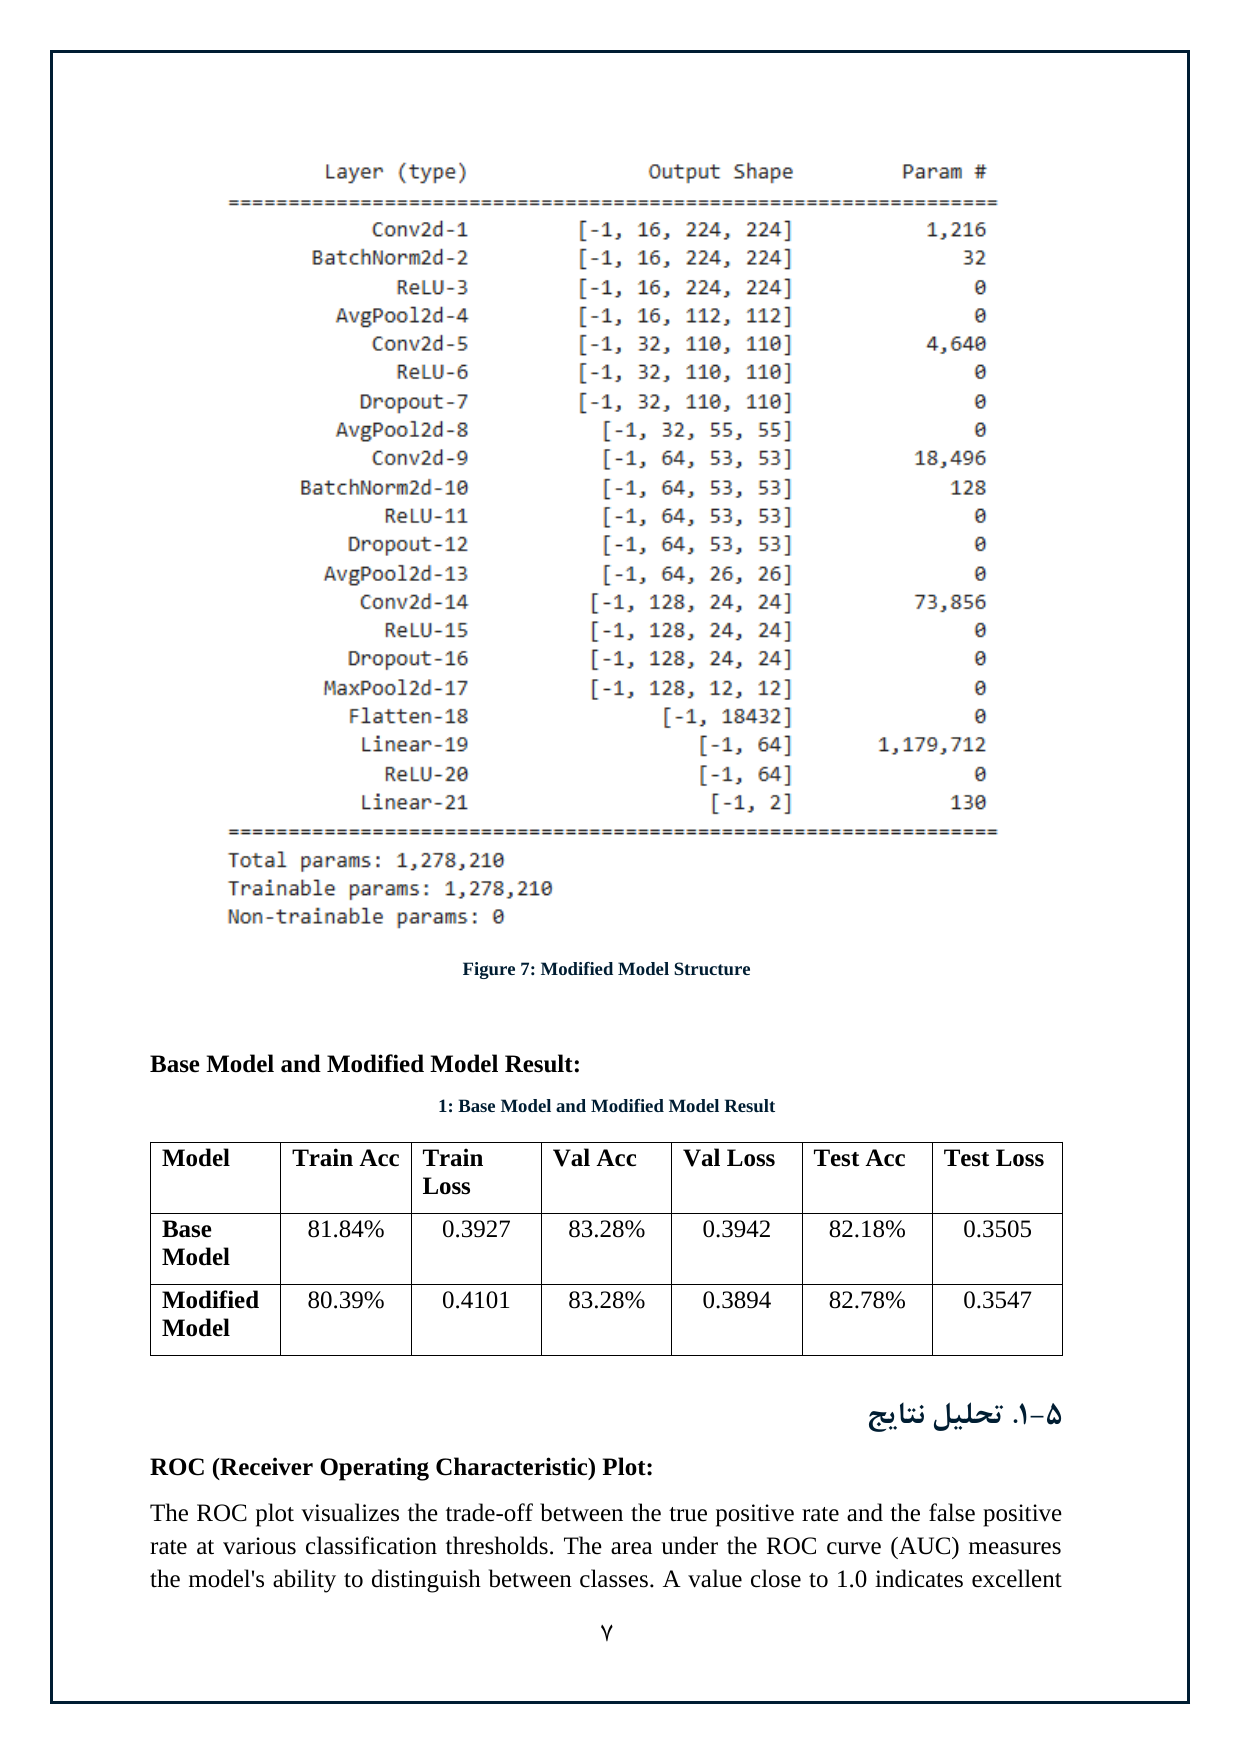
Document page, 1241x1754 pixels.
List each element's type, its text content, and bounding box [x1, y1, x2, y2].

table_cell 83.28% [542, 1285, 671, 1355]
table_header Train Acc [281, 1143, 411, 1213]
text ROC (Receiver Operating Characteristic) Plot: [150, 1452, 1063, 1481]
table_cell 82.18% [803, 1214, 932, 1284]
table_cell 82.78% [803, 1285, 932, 1355]
table_header Test Loss [933, 1143, 1062, 1213]
table_cell Base Model [151, 1214, 280, 1284]
table_header Train Loss [412, 1143, 541, 1213]
table_cell 80.39% [281, 1285, 411, 1355]
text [150, 1498, 1063, 1592]
table_header Val Loss [672, 1143, 802, 1213]
table_cell 0.3942 [672, 1214, 802, 1284]
table_cell 0.3894 [672, 1285, 802, 1355]
table_header Model [151, 1143, 280, 1213]
table_cell Modified Model [151, 1285, 280, 1355]
table_cell 83.28% [542, 1214, 671, 1284]
picture [212, 150, 1031, 941]
table_cell 0.3505 [933, 1214, 1062, 1284]
table_header Val Acc [542, 1143, 671, 1213]
table_header Test Acc [803, 1143, 932, 1213]
text ۱-5. تحلیل نتایج [150, 1401, 1063, 1435]
table_cell 0.4101 [412, 1285, 541, 1355]
table_cell 81.84% [281, 1214, 411, 1284]
text Base Model and Modified Model Result: [150, 1049, 1063, 1078]
table_cell 0.3547 [933, 1285, 1062, 1355]
table_cell 0.3927 [412, 1214, 541, 1284]
